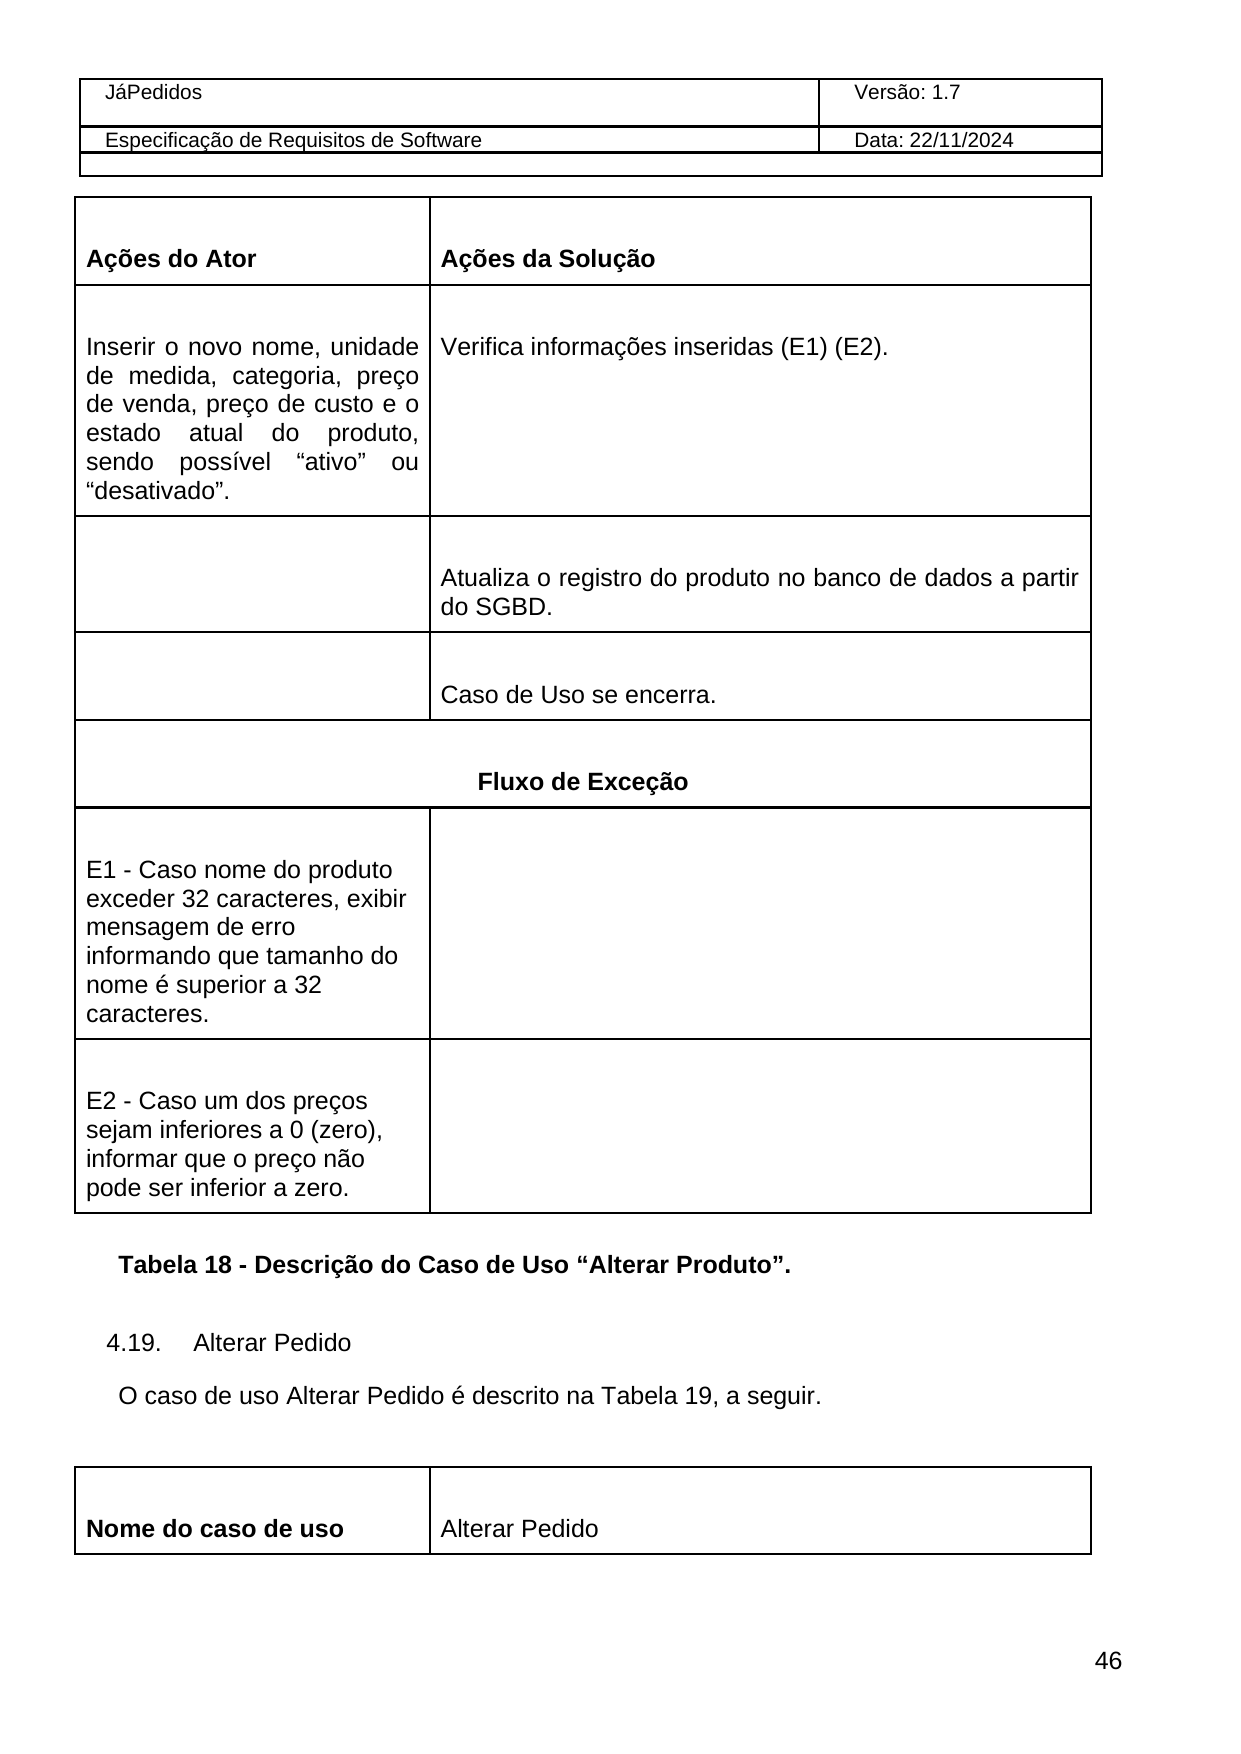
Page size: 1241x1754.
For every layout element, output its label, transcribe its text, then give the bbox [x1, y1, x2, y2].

subtitle Alterar Pedido [118, 1328, 1122, 1356]
table_cell Verifica informações inseridas (E1) (E2). [431, 286, 1090, 515]
table_cell Atualiza o registro do produto no banco de dados a partir do SGBD. [431, 517, 1090, 631]
table_cell Fluxo de Exceção [76, 721, 1090, 806]
table_cell Ações do Ator [76, 198, 429, 283]
table_cell [431, 809, 1090, 1038]
table_cell [431, 1040, 1090, 1212]
table_cell [76, 517, 429, 631]
table_cell Caso de Uso se encerra. [431, 633, 1090, 719]
table_header Nome do caso de uso [76, 1468, 429, 1553]
table_cell E1 - Caso nome do produto exceder 32 caracteres, exibir mensagem de erro informando que tamanho do nome é superior a 32 caracteres. [76, 809, 429, 1038]
table_header Alterar Pedido [431, 1468, 1090, 1553]
text O caso de uso Alterar Pedido é descrito na Tabela 19, a seguir. [118, 1381, 1122, 1410]
table_cell Inserir o novo nome, unidade de medida, categoria, preço de venda, preço de custo e o estado atual do produto, sendo possível “ativo” ou “desativado”. [76, 286, 429, 515]
text Tabela 18 - Descrição do Caso de Uso “Alterar Produto”. [118, 1250, 1122, 1278]
table_cell E2 - Caso um dos preços sejam inferiores a 0 (zero), informar que o preço não pode ser inferior a zero. [76, 1040, 429, 1212]
table_cell Ações da Solução [431, 198, 1090, 283]
table_cell [76, 633, 429, 719]
